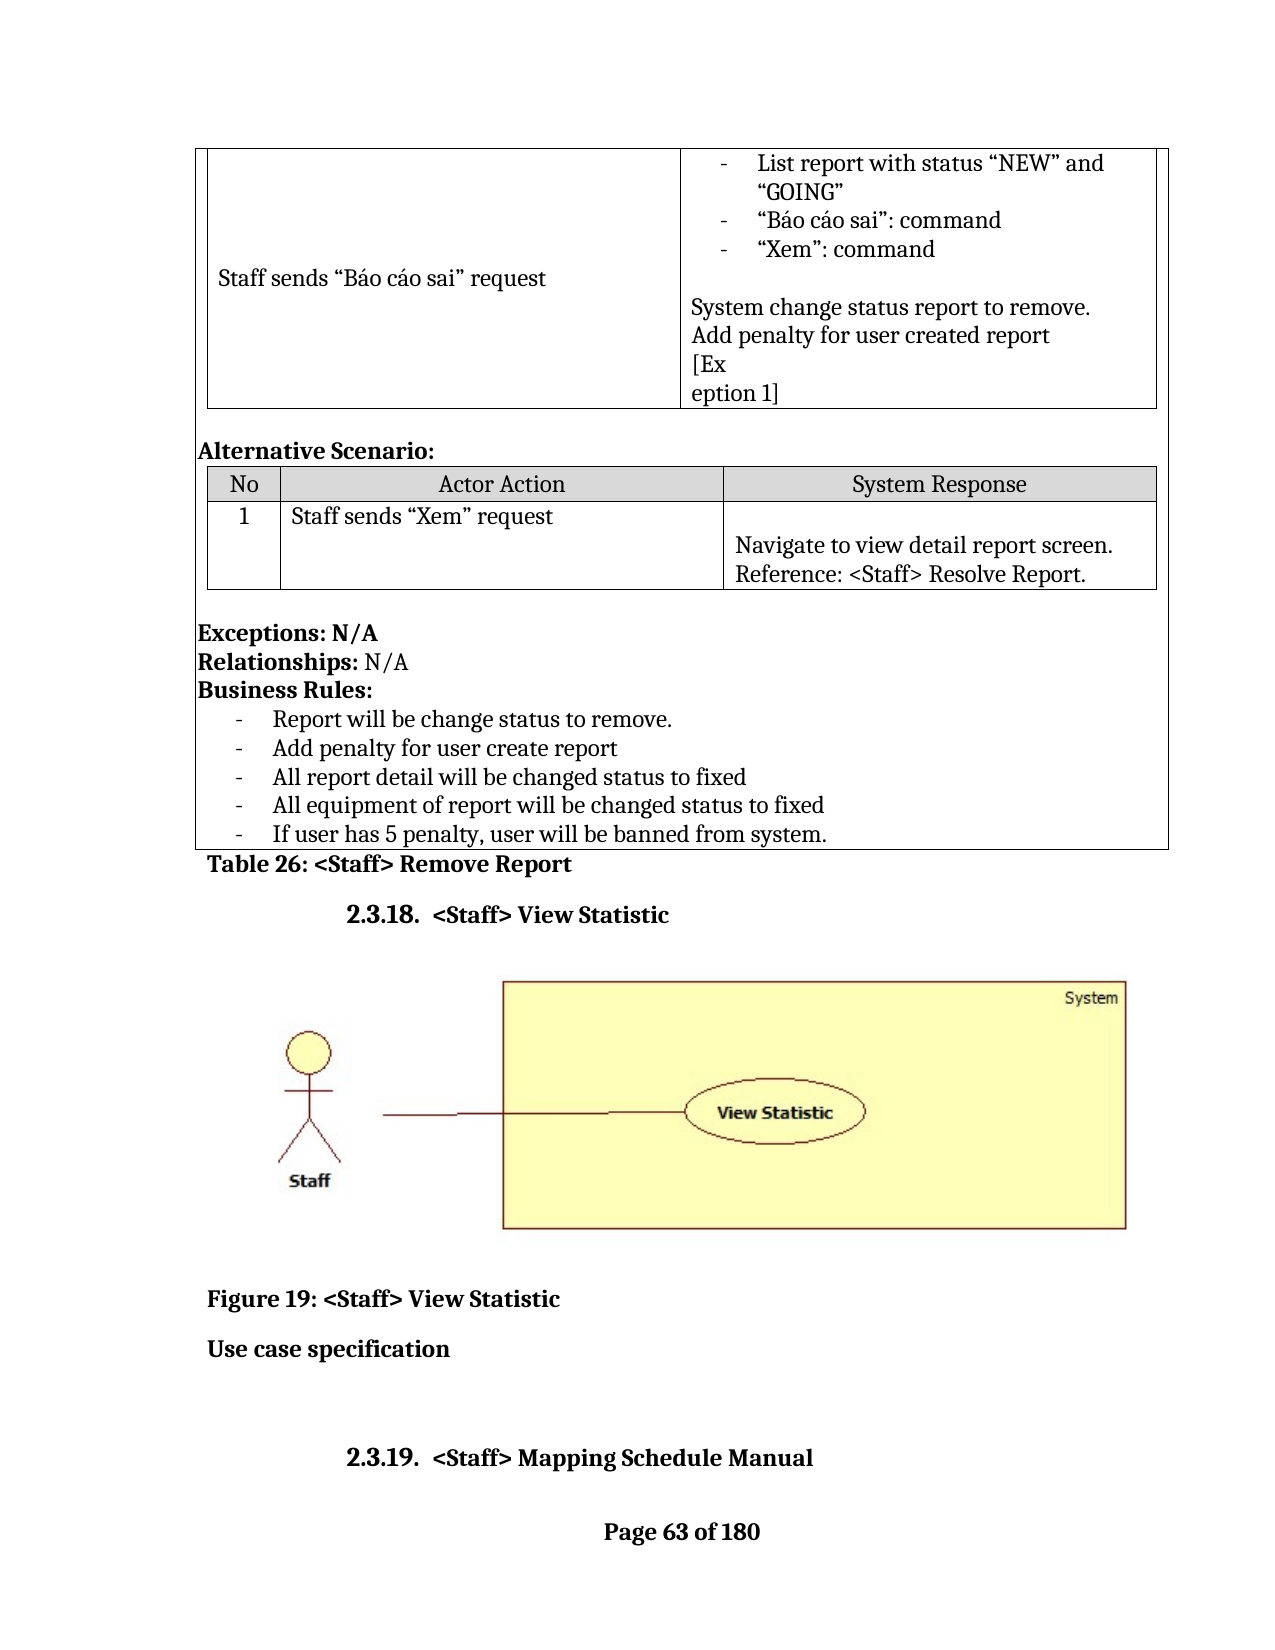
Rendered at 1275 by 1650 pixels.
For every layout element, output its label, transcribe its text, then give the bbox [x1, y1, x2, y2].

list <Staff> Mapping Schedule Manual [346, 1442, 1157, 1473]
list <Staff> View Statistic [346, 899, 1157, 931]
text Use case specification [207, 1335, 1157, 1363]
picture [206, 951, 1157, 1260]
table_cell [196, 149, 1168, 849]
